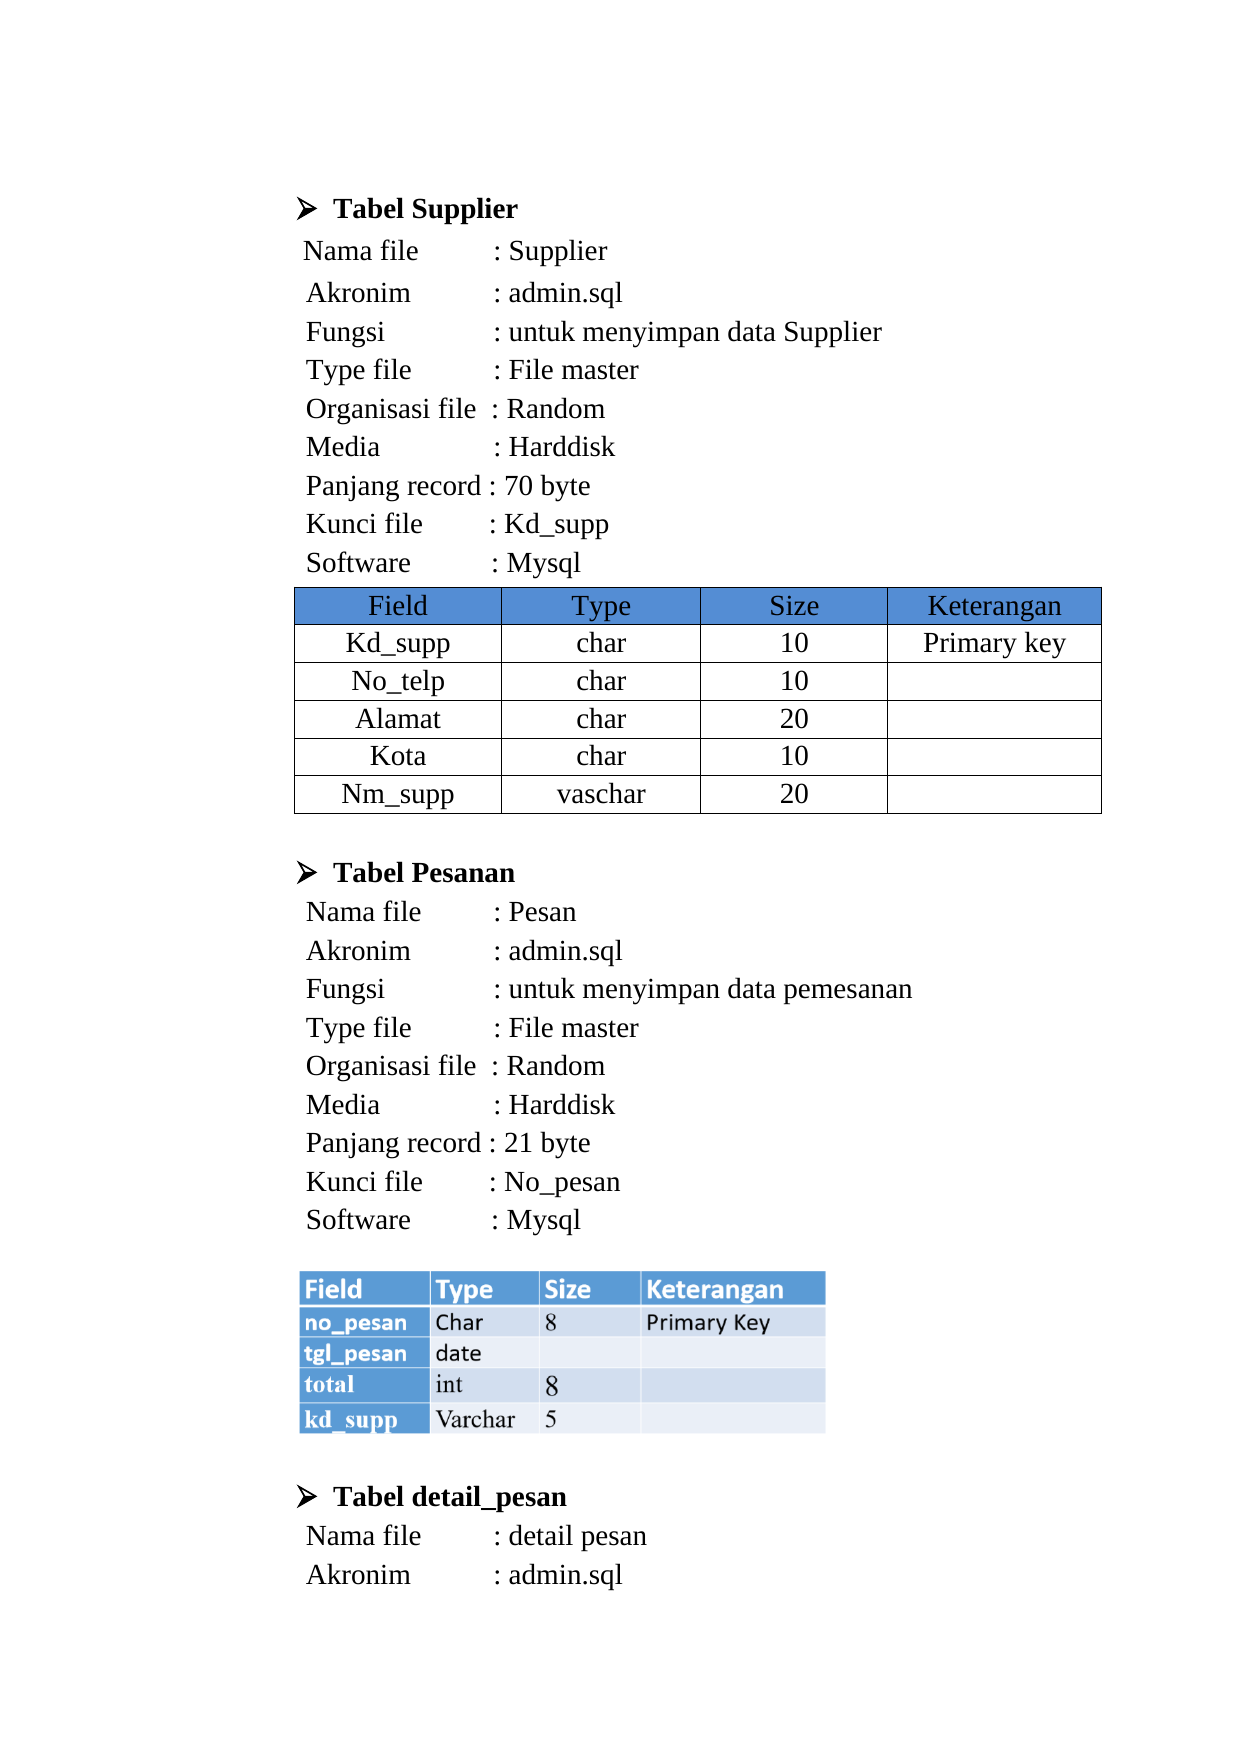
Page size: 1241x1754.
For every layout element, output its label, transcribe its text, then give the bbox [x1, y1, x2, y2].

table_header Type [502, 588, 700, 624]
list Software : Mysql [306, 1202, 1090, 1236]
table_cell Alamat [295, 701, 501, 737]
text Nama file : Supplier [220, 233, 1090, 267]
list Kunci file : Kd_supp [306, 506, 1090, 540]
table_cell Primary key [888, 625, 1101, 662]
table_cell Kd_supp [295, 625, 501, 662]
table_cell Kota [295, 739, 501, 775]
table_cell char [502, 625, 700, 662]
list Panjang record : 70 byte [306, 468, 1090, 501]
table_cell [888, 701, 1101, 737]
table_cell [888, 739, 1101, 775]
list Fungsi : untuk menyimpan data Supplier [306, 314, 1090, 347]
list Type file : File master [306, 1010, 1090, 1043]
table_cell 20 [701, 776, 887, 813]
list Nama file : Pesan [306, 894, 1090, 928]
list Tabel detail_pesan [295, 1479, 1090, 1513]
list Organisasi file : Random [306, 1048, 1090, 1082]
list Nama file : detail pesan [306, 1518, 1090, 1552]
picture [268, 1244, 858, 1473]
table_header Keterangan [888, 588, 1101, 624]
table_cell 10 [701, 739, 887, 775]
list Akronim : admin.sql [306, 275, 1090, 309]
list Panjang record : 21 byte [306, 1125, 1090, 1159]
list Media : Harddisk [306, 429, 1090, 463]
list Type file : File master [306, 352, 1090, 386]
table_cell [888, 663, 1101, 700]
table_cell char [502, 663, 700, 700]
table_cell char [502, 701, 700, 737]
list Fungsi : untuk menyimpan data pemesanan [306, 971, 1090, 1005]
list Tabel Supplier [295, 192, 1090, 225]
list Akronim : admin.sql [306, 933, 1090, 966]
list Tabel Pesanan [295, 856, 1090, 889]
list Media : Harddisk [306, 1087, 1090, 1120]
table_cell 10 [701, 663, 887, 700]
list Akronim : admin.sql [306, 1557, 1090, 1590]
table_cell Nm_supp [295, 776, 501, 813]
list Organisasi file : Random [306, 391, 1090, 424]
table_cell char [502, 739, 700, 775]
table_cell 20 [701, 701, 887, 737]
list Kunci file : No_pesan [306, 1164, 1090, 1197]
table_cell vaschar [502, 776, 700, 813]
table_cell 10 [701, 625, 887, 662]
table_cell [888, 776, 1101, 813]
table_cell No_telp [295, 663, 501, 700]
table_header Size [701, 588, 887, 624]
list Software : Mysql [306, 545, 1090, 578]
table_header Field [295, 588, 501, 624]
